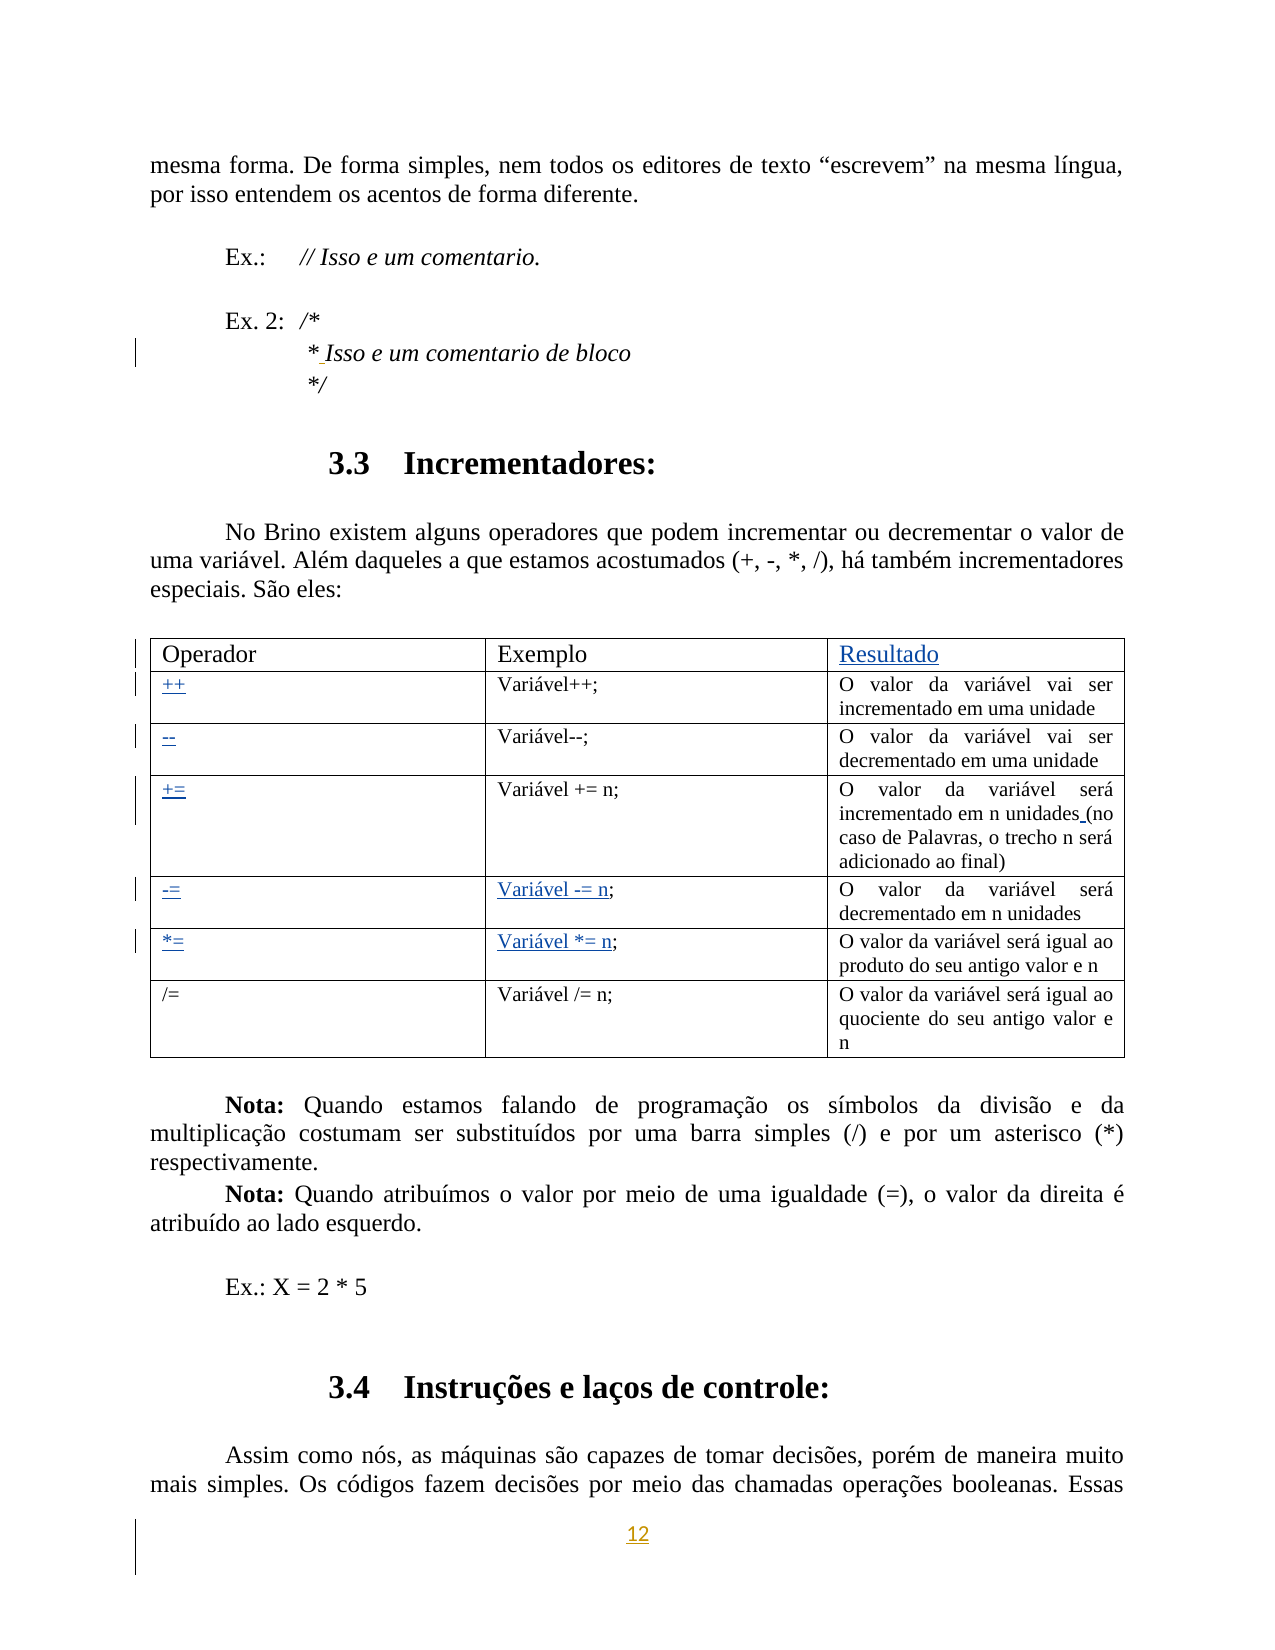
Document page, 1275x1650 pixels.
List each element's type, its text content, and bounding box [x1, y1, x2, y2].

table_header Operador [151, 639, 485, 671]
table_cell [151, 929, 485, 980]
table_cell [151, 877, 485, 928]
text Ex.: X = 2 * 5 [150, 1272, 1125, 1300]
table_cell [151, 776, 485, 876]
table_cell O valor da variável vai ser decrementado em uma unidade [828, 724, 1124, 775]
text Nota: Quando estamos falando de programação os símbolos da divisão e da multiplicação costumam ser substituídos por uma barra simples (/) e por um asterisco (*) respectivamente. [150, 1090, 1125, 1176]
list Instruções e laços de controle: [328, 1367, 1125, 1406]
table_cell O valor da variável será incrementado em n unidades(no caso de Palavras, o trecho n será adicionado ao final) [828, 776, 1124, 876]
table_cell ; [486, 877, 827, 928]
table_header [828, 639, 1124, 671]
table_cell O valor da variável vai ser incrementado em uma unidade [828, 672, 1124, 723]
table_cell [151, 672, 485, 723]
table_cell ; [486, 929, 827, 980]
table_cell [151, 724, 485, 775]
text *Isso e um comentario de bloco [187, 338, 1125, 367]
text */ [187, 370, 1125, 399]
list Incrementadores: [328, 443, 1125, 482]
text Ex. 2: /* [187, 306, 1125, 335]
table_cell Variável += n; [486, 776, 827, 876]
text No Brino existem alguns operadores que podem incrementar ou decrementar o valor de uma variável. Além daqueles a que estamos acostumados (+, -, *, /), há também incrementadores especiais. São eles: [150, 517, 1125, 603]
table_cell Variável /= n; [486, 981, 827, 1057]
table_header Exemplo [486, 639, 827, 671]
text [150, 150, 1125, 207]
table_cell Variável--; [486, 724, 827, 775]
text Ex.: // Isso e um comentario. [187, 242, 1125, 271]
table_cell O valor da variável será decrementado em n unidades [828, 877, 1124, 928]
table_cell O valor da variável será igual ao quociente do seu antigo valor e n [828, 981, 1124, 1057]
table_cell O valor da variável será igual ao produto do seu antigo valor e n [828, 929, 1124, 980]
table_cell /= [151, 981, 485, 1057]
text Nota: Quando atribuímos o valor por meio de uma igualdade (=), o valor da direita é atribuído ao lado esquerdo. [150, 1179, 1125, 1237]
table_cell Variável++; [486, 672, 827, 723]
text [150, 1441, 1125, 1498]
